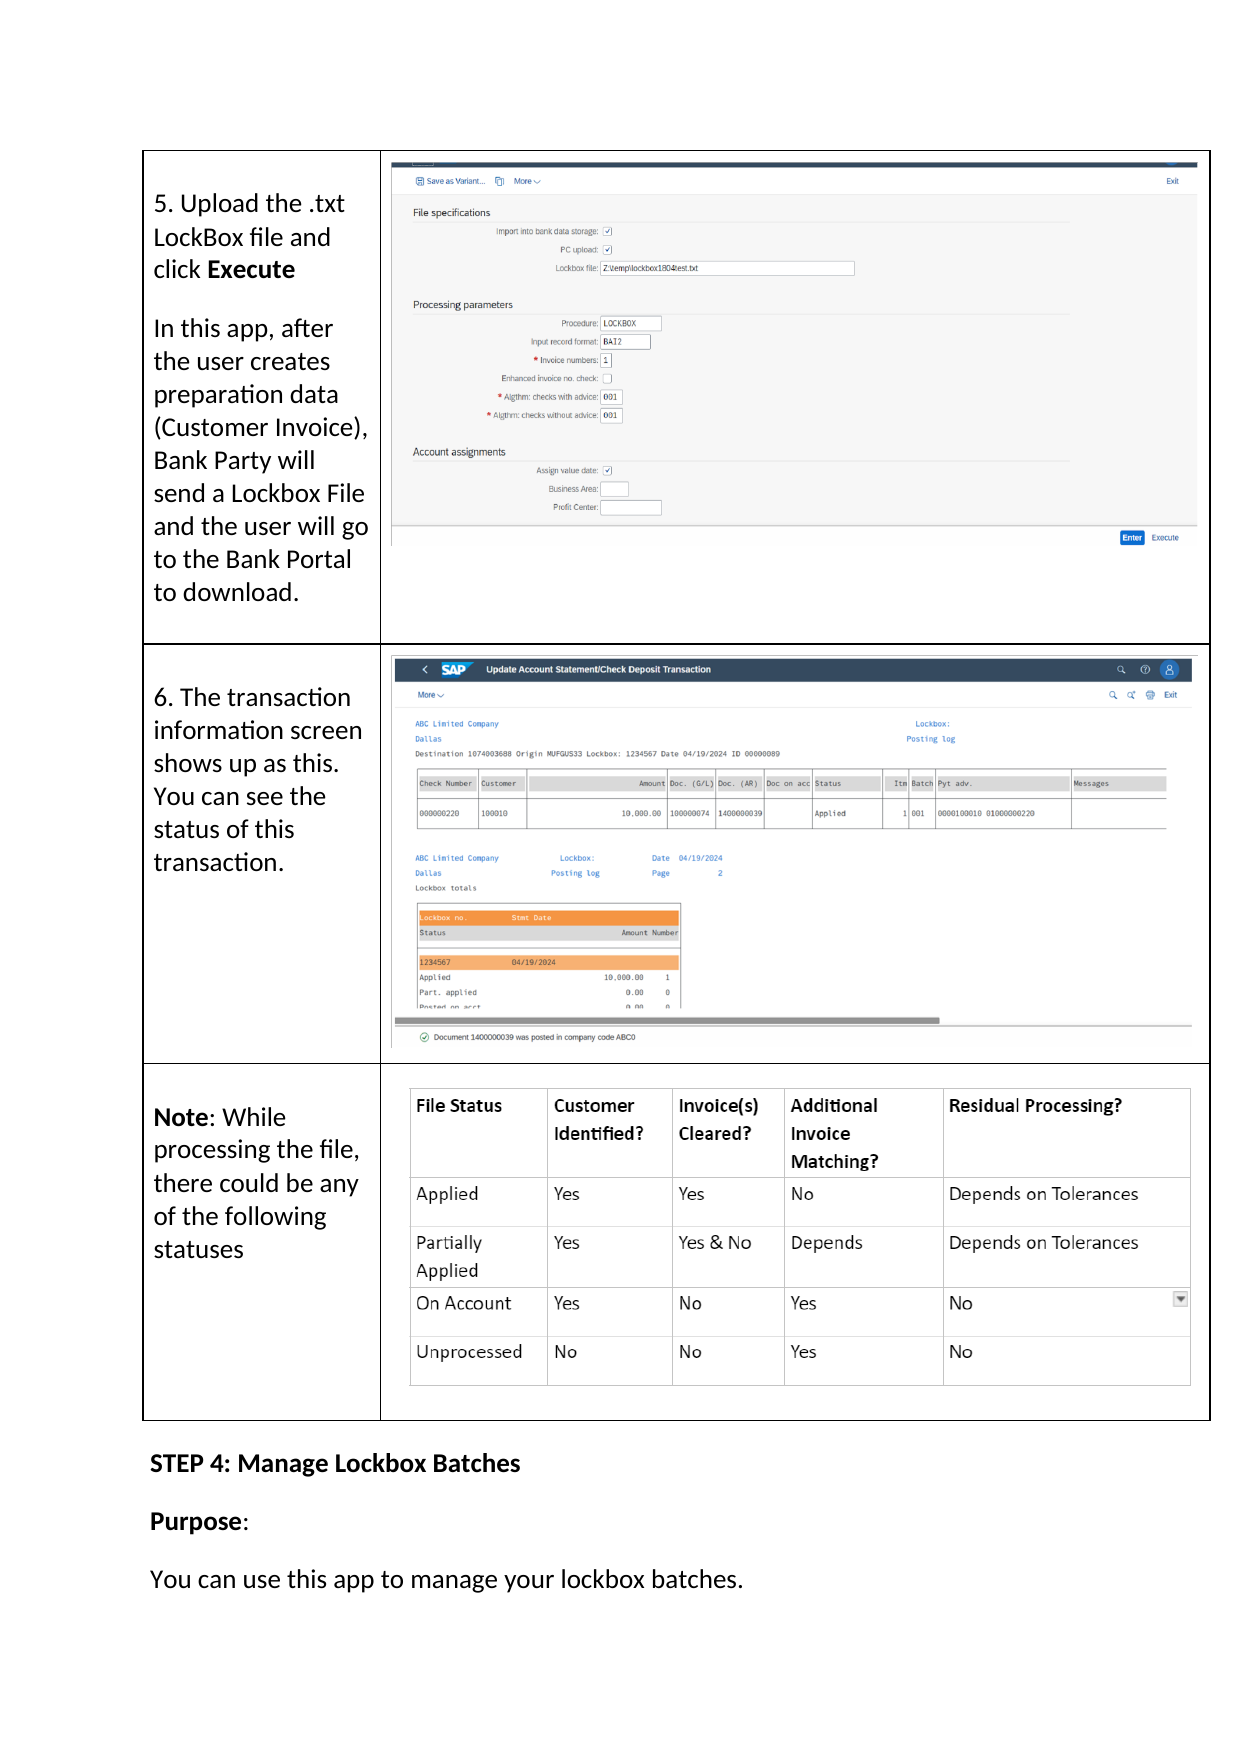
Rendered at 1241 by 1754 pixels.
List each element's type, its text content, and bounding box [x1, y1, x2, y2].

text STEP 4: Manage Lockbox Batches [150, 1446, 1090, 1479]
table_cell 5. Upload the .txt LockBox file and click Execute In this app, after the user creates preparation data (Customer Invoice), Bank Party will send a Lockbox File and the user will go to the Bank Portal to download. [144, 151, 380, 643]
table_cell [381, 151, 1209, 643]
table_cell [381, 645, 1209, 1063]
table_cell [381, 1064, 1209, 1420]
picture [390, 161, 1199, 547]
table_cell 6. The transaction information screen shows up as this. You can see the status of this transaction. [144, 645, 380, 1063]
text You can use this app to manage your lockbox batches. [150, 1562, 1090, 1596]
picture [390, 655, 1199, 1049]
table_cell Note: While processing the file, there could be any of the following statuses [144, 1064, 380, 1420]
picture [390, 1074, 1199, 1406]
text Purpose: [150, 1504, 1090, 1537]
